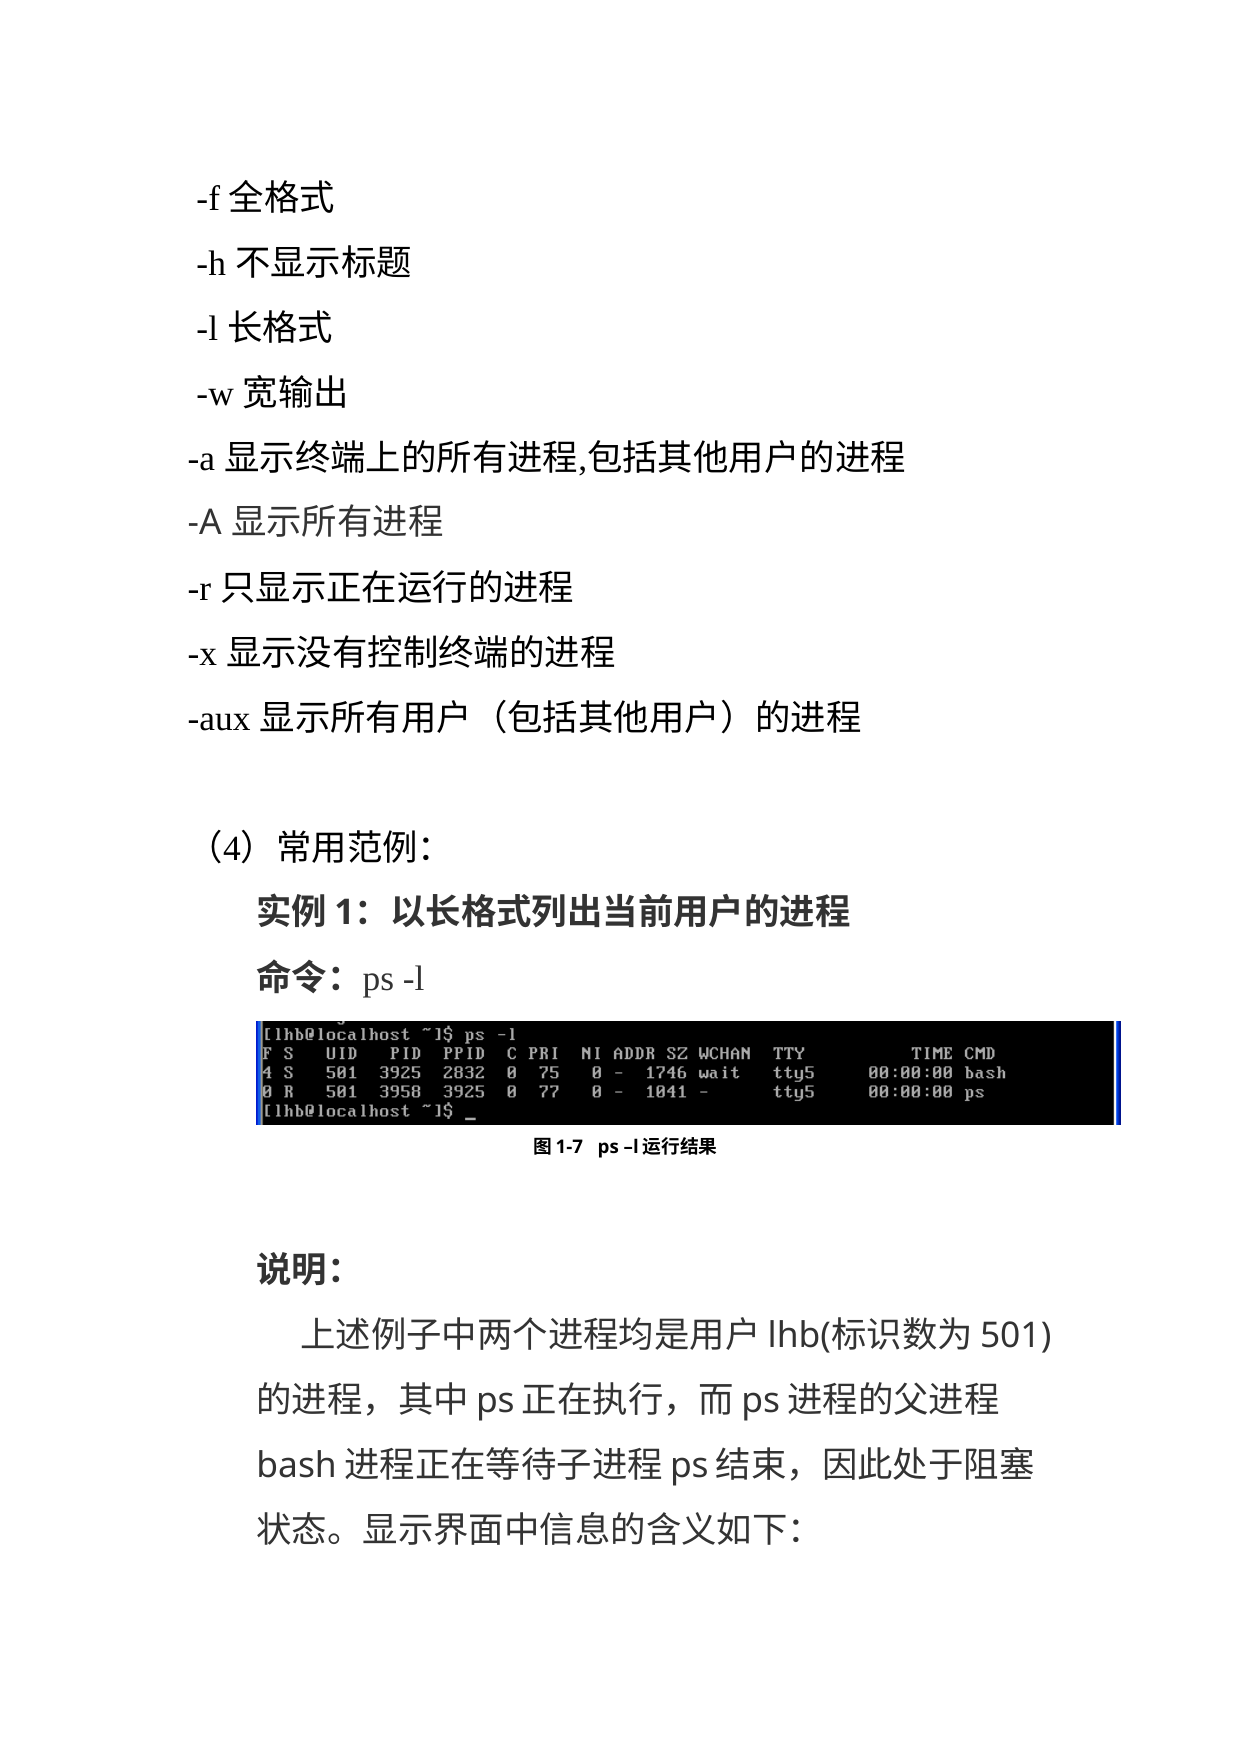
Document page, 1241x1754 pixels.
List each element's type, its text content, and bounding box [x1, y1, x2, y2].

text -aux 显示所有用户（包括其他用户）的进程 [187, 682, 1053, 747]
text -A 显示所有进程 -r 只显示正在运行的进程 -x 显示没有控制终端的进程 [187, 487, 1053, 682]
text （4）常用范例： [187, 812, 1053, 877]
picture [256, 1021, 1121, 1125]
text 命令：ps -l [256, 942, 1053, 1007]
text 说明： [256, 1234, 1053, 1299]
text 实例1：以长格式列出当前用户的进程 [256, 877, 1053, 942]
text 上述例子中两个进程均是用户lhb(标识数为501)的进程，其中ps正在执行，而ps进程的父进程bash进程正在等待子进程ps结束，因此处于阻塞状态。显示界面中信息的含义如下： [256, 1299, 1053, 1559]
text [187, 162, 1053, 487]
